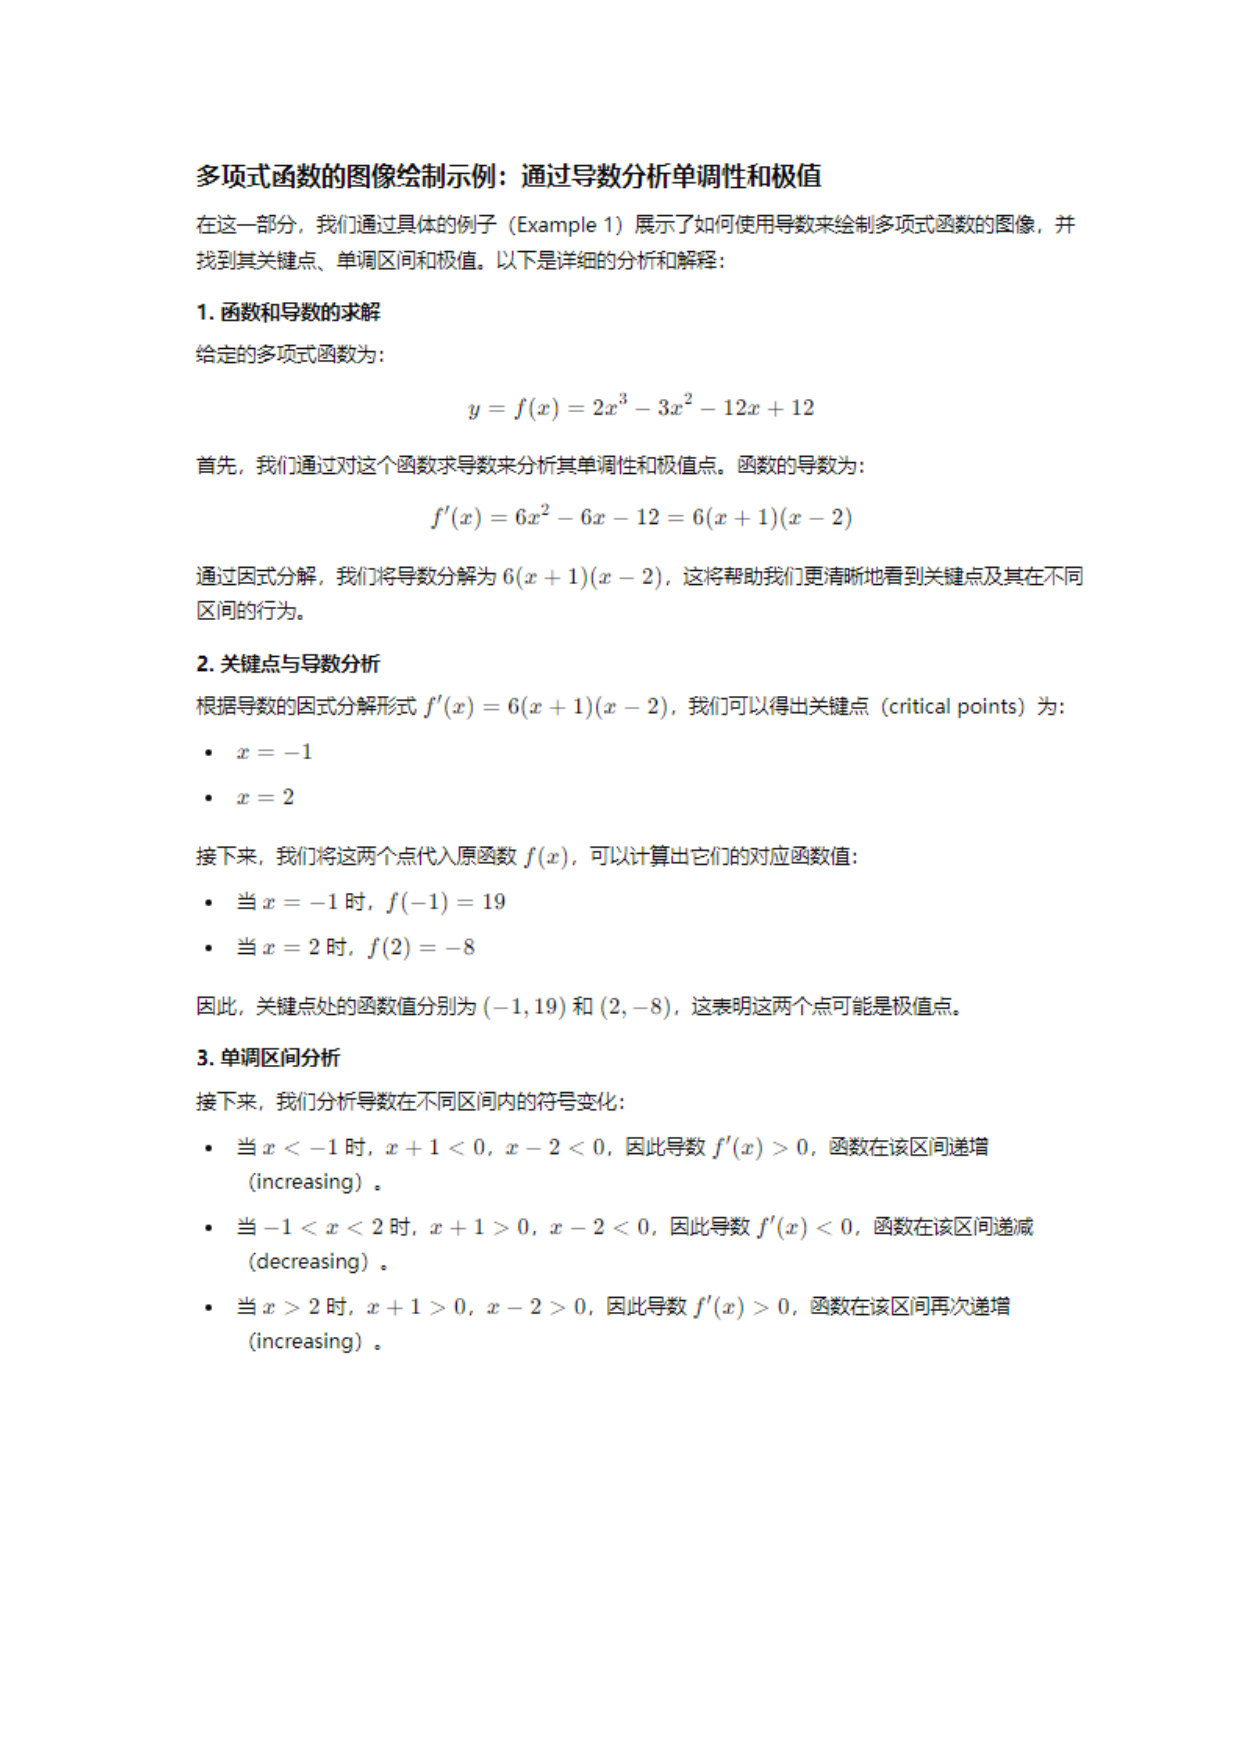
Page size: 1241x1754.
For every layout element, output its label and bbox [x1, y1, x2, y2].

picture [187, 151, 1241, 1361]
